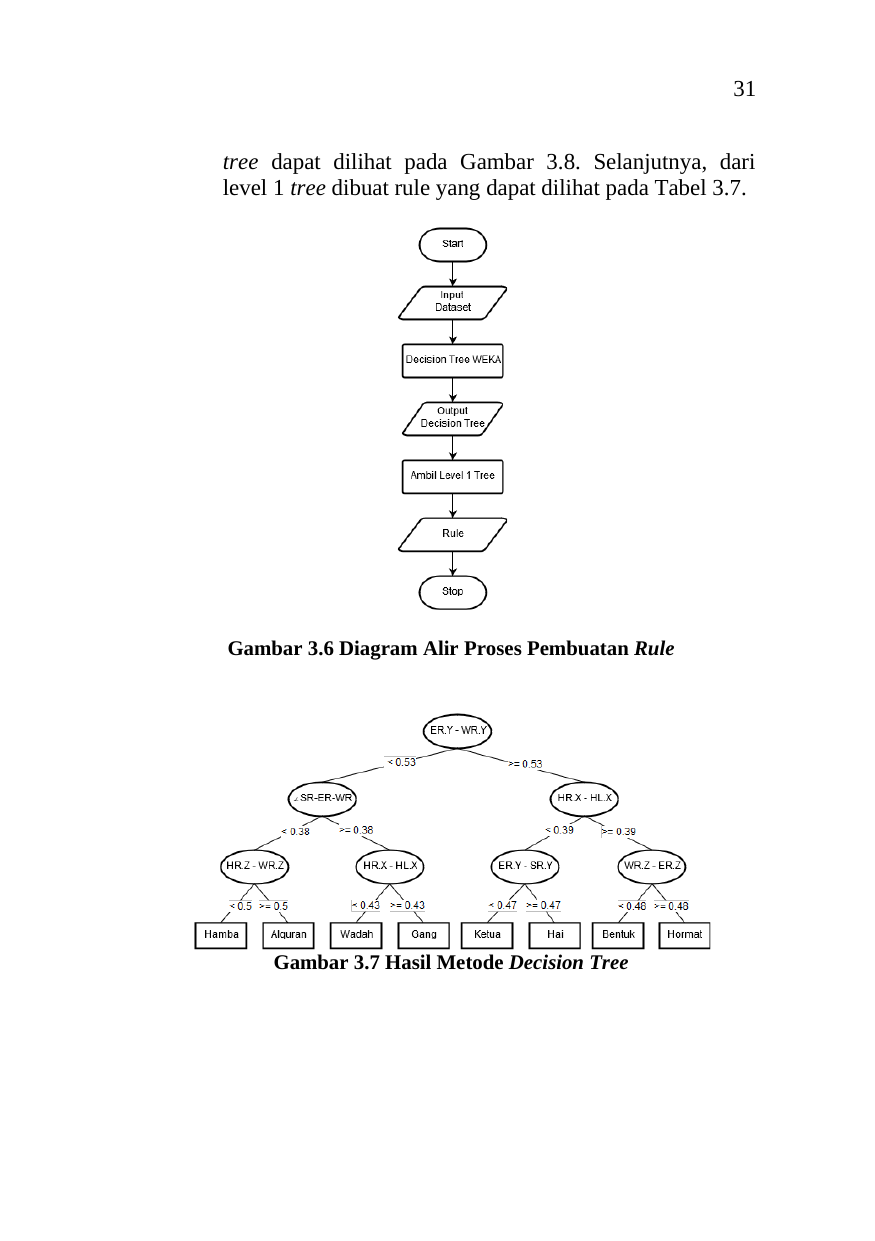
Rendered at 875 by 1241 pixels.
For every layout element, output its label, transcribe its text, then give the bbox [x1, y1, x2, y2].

list Gambar 3.6 Diagram Alir Proses Pembuatan Rule [148, 636, 756, 660]
list Gambar 3.7 Hasil Metode Decision Tree [148, 950, 756, 974]
picture [396, 226, 508, 610]
picture [193, 712, 711, 950]
